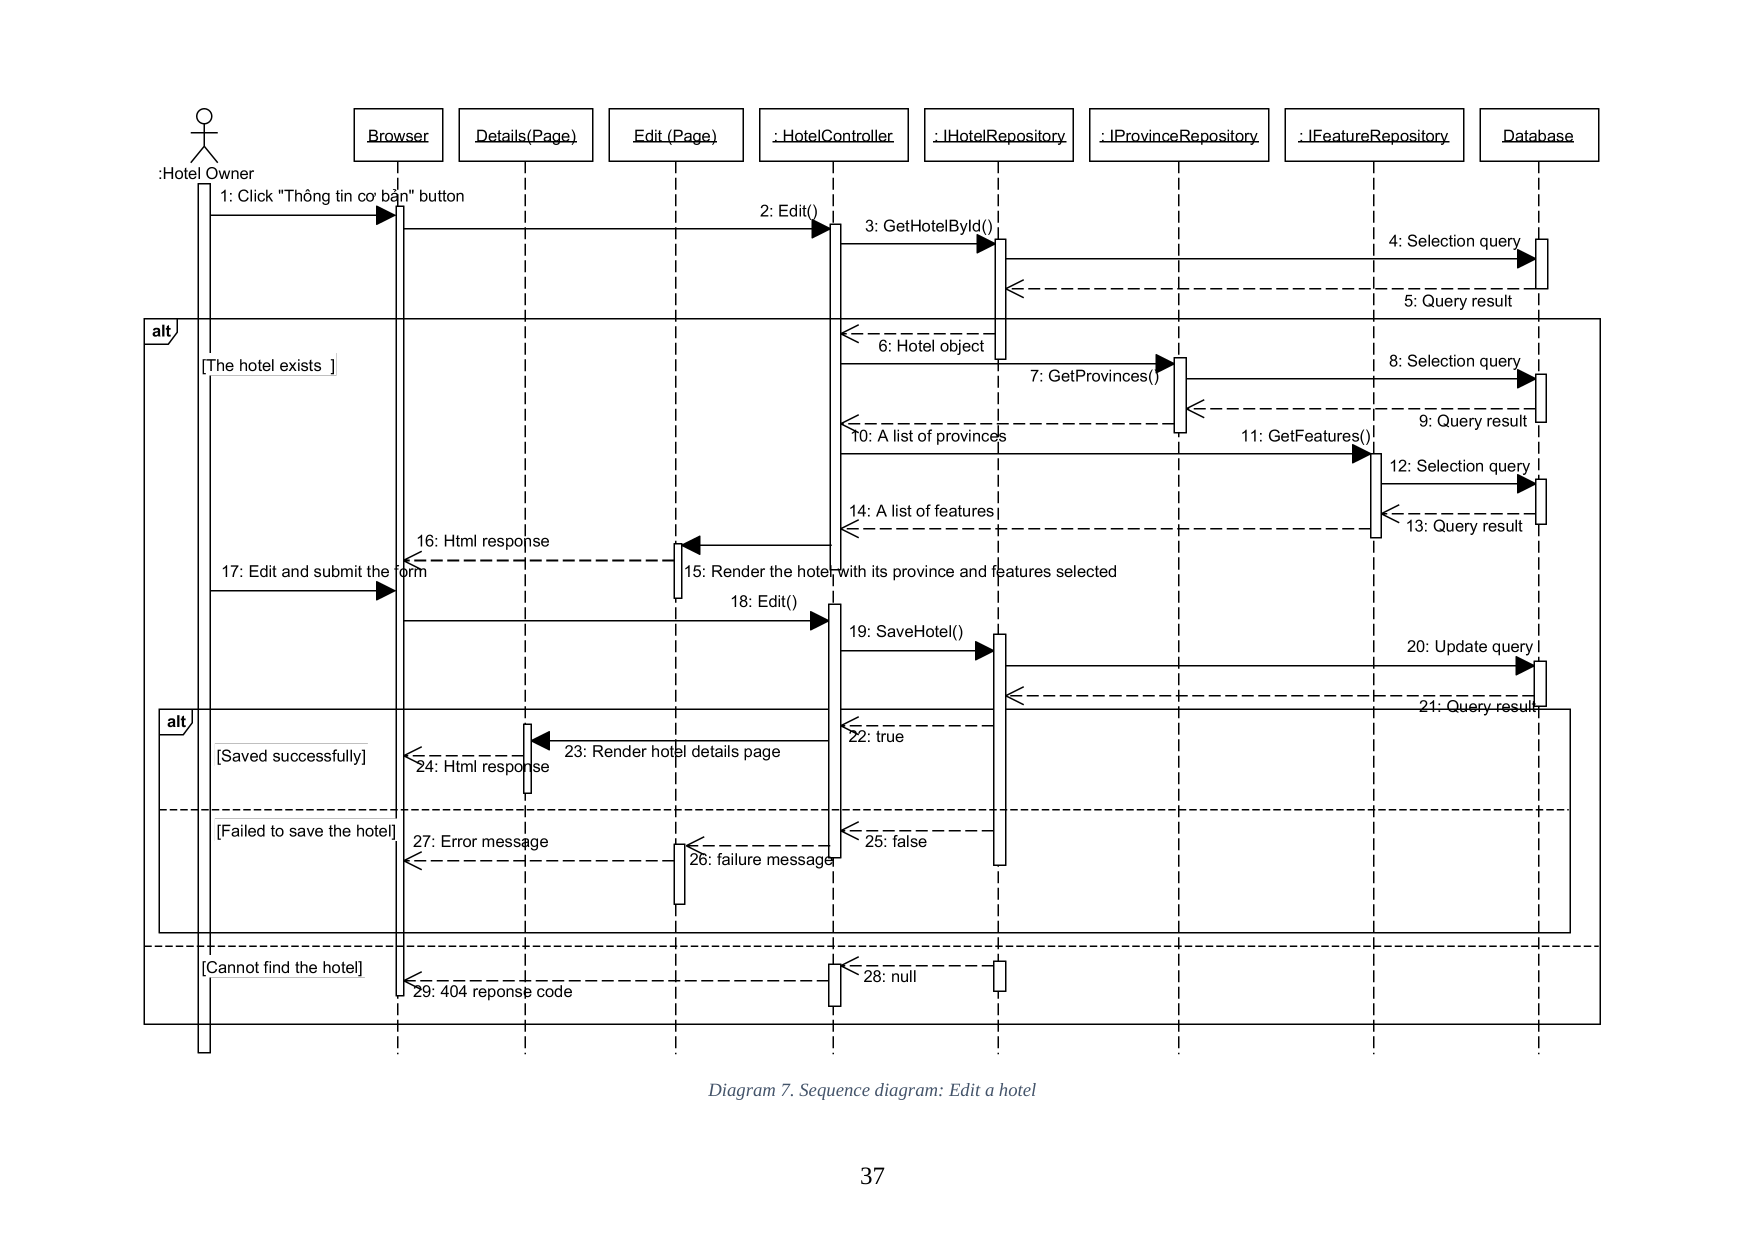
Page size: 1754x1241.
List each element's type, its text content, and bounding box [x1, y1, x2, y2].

picture [139, 103, 1606, 1060]
